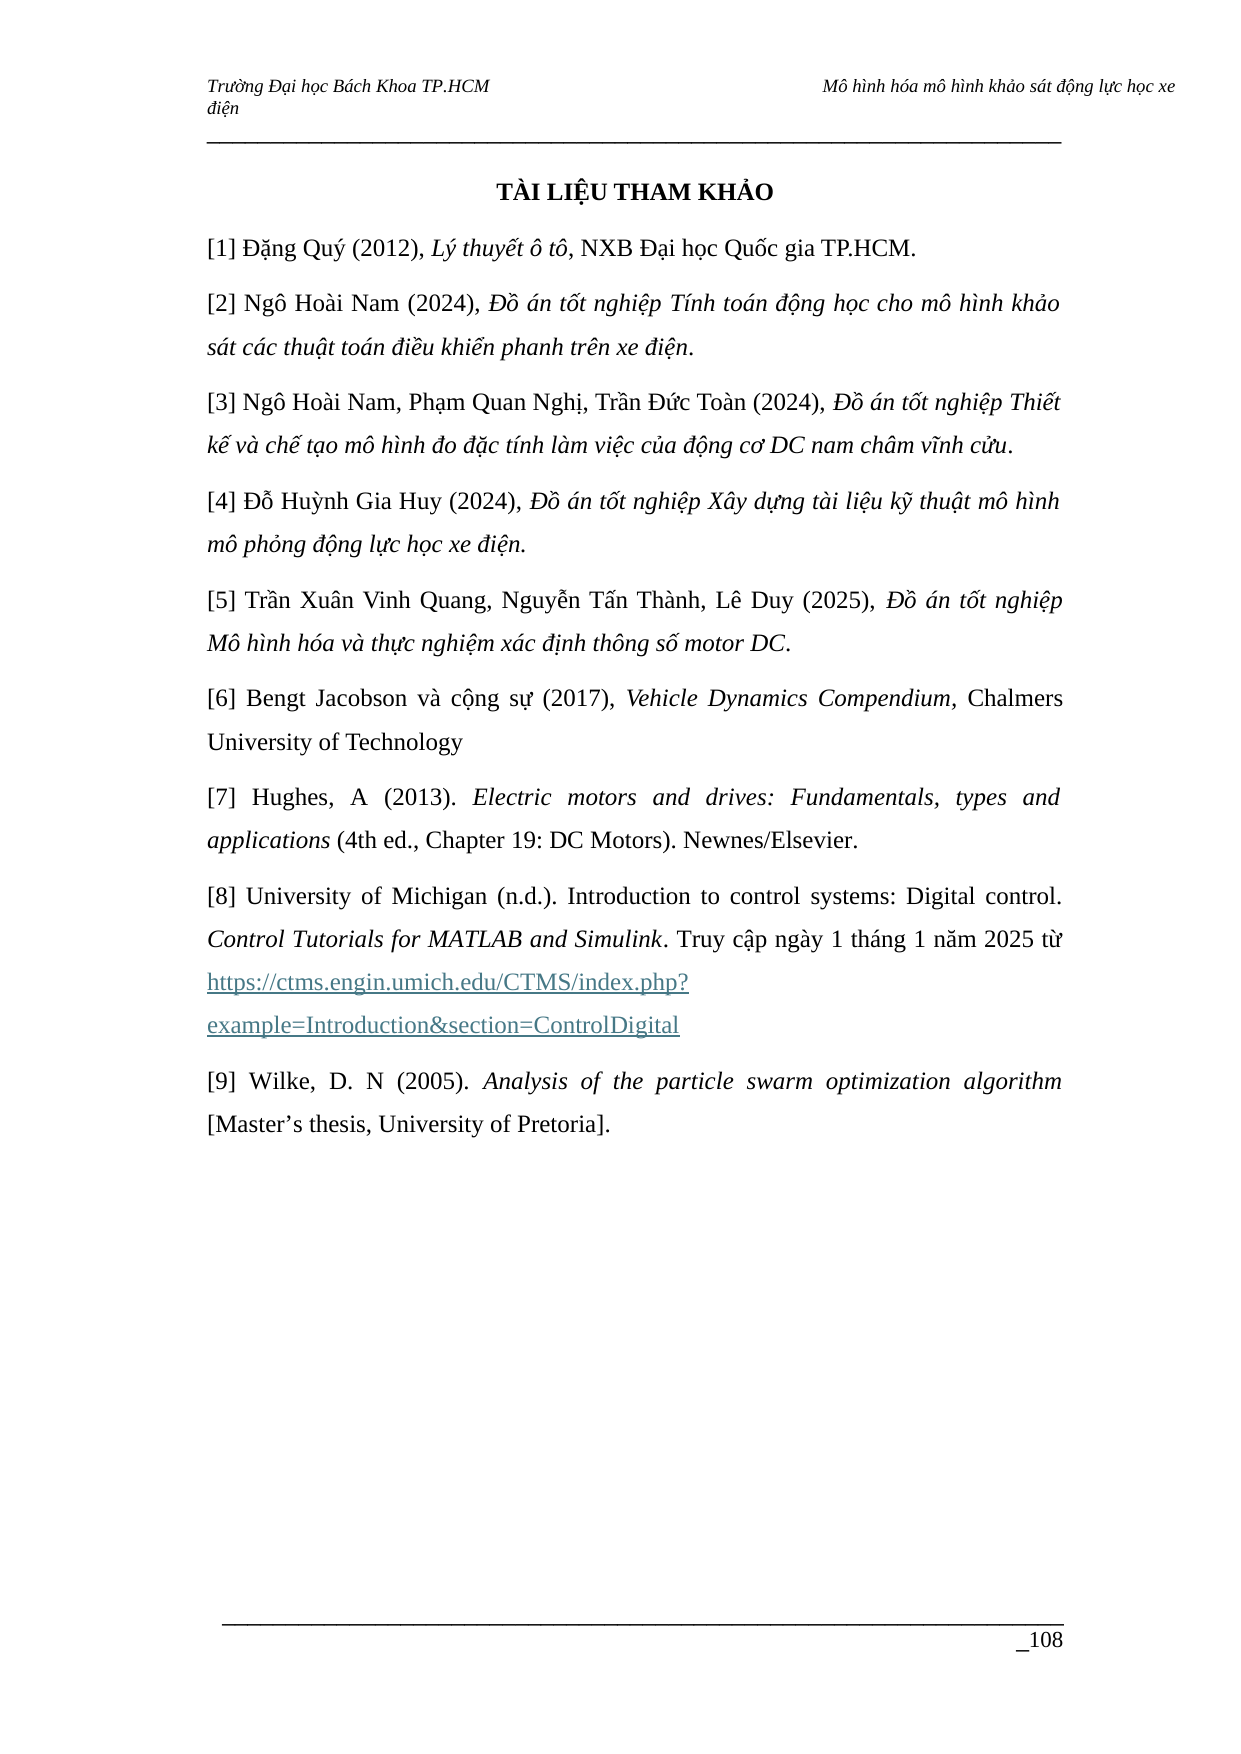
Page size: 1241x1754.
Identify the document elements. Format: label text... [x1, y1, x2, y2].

text [5] Trần Xuân Vinh Quang, Nguyễn Tấn Thành, Lê Duy (2025), Đồ án tốt nghiệp Mô hình hóa và thực nghiệm xác định thông số motor DC. [207, 585, 1063, 657]
text [8] University of Michigan (n.d.). Introduction to control systems: Digital control. Control Tutorials for MATLAB and Simulink. Truy cập ngày 1 tháng 1 năm 2025 từ https://ctms.engin.umich.edu/CTMS/index.php?example=Introduction&section=ControlDigital [207, 881, 1063, 1039]
text [7] Hughes, A (2013). Electric motors and drives: Fundamentals, types and applications (4th ed., Chapter 19: DC Motors). Newnes/Elsevier. [207, 782, 1063, 854]
text [2] Ngô Hoài Nam (2024), Đồ án tốt nghiệp Tính toán động học cho mô hình khảo sát các thuật toán điều khiển phanh trên xe điện. [207, 288, 1063, 360]
text [6] Bengt Jacobson và cộng sự (2017), Vehicle Dynamics Compendium, Chalmers University of Technology [207, 683, 1063, 755]
text [4] Đỗ Huỳnh Gia Huy (2024), Đồ án tốt nghiệp Xây dựng tài liệu kỹ thuật mô hình mô phỏng động lực học xe điện. [207, 486, 1063, 558]
text [1] Đặng Quý (2012), Lý thuyết ô tô, NXB Đại học Quốc gia TP.HCM. [207, 233, 1063, 262]
text [3] Ngô Hoài Nam, Phạm Quan Nghị, Trần Đức Toàn (2024), Đồ án tốt nghiệp Thiết kế và chế tạo mô hình đo đặc tính làm việc của động cơ DC nam châm vĩnh cửu. [207, 387, 1063, 459]
subtitle TÀI LIỆU THAM KHẢO [207, 177, 1063, 206]
text [9] Wilke, D. N (2005). Analysis of the particle swarm optimization algorithm [Master’s thesis, University of Pretoria]. [207, 1066, 1063, 1138]
